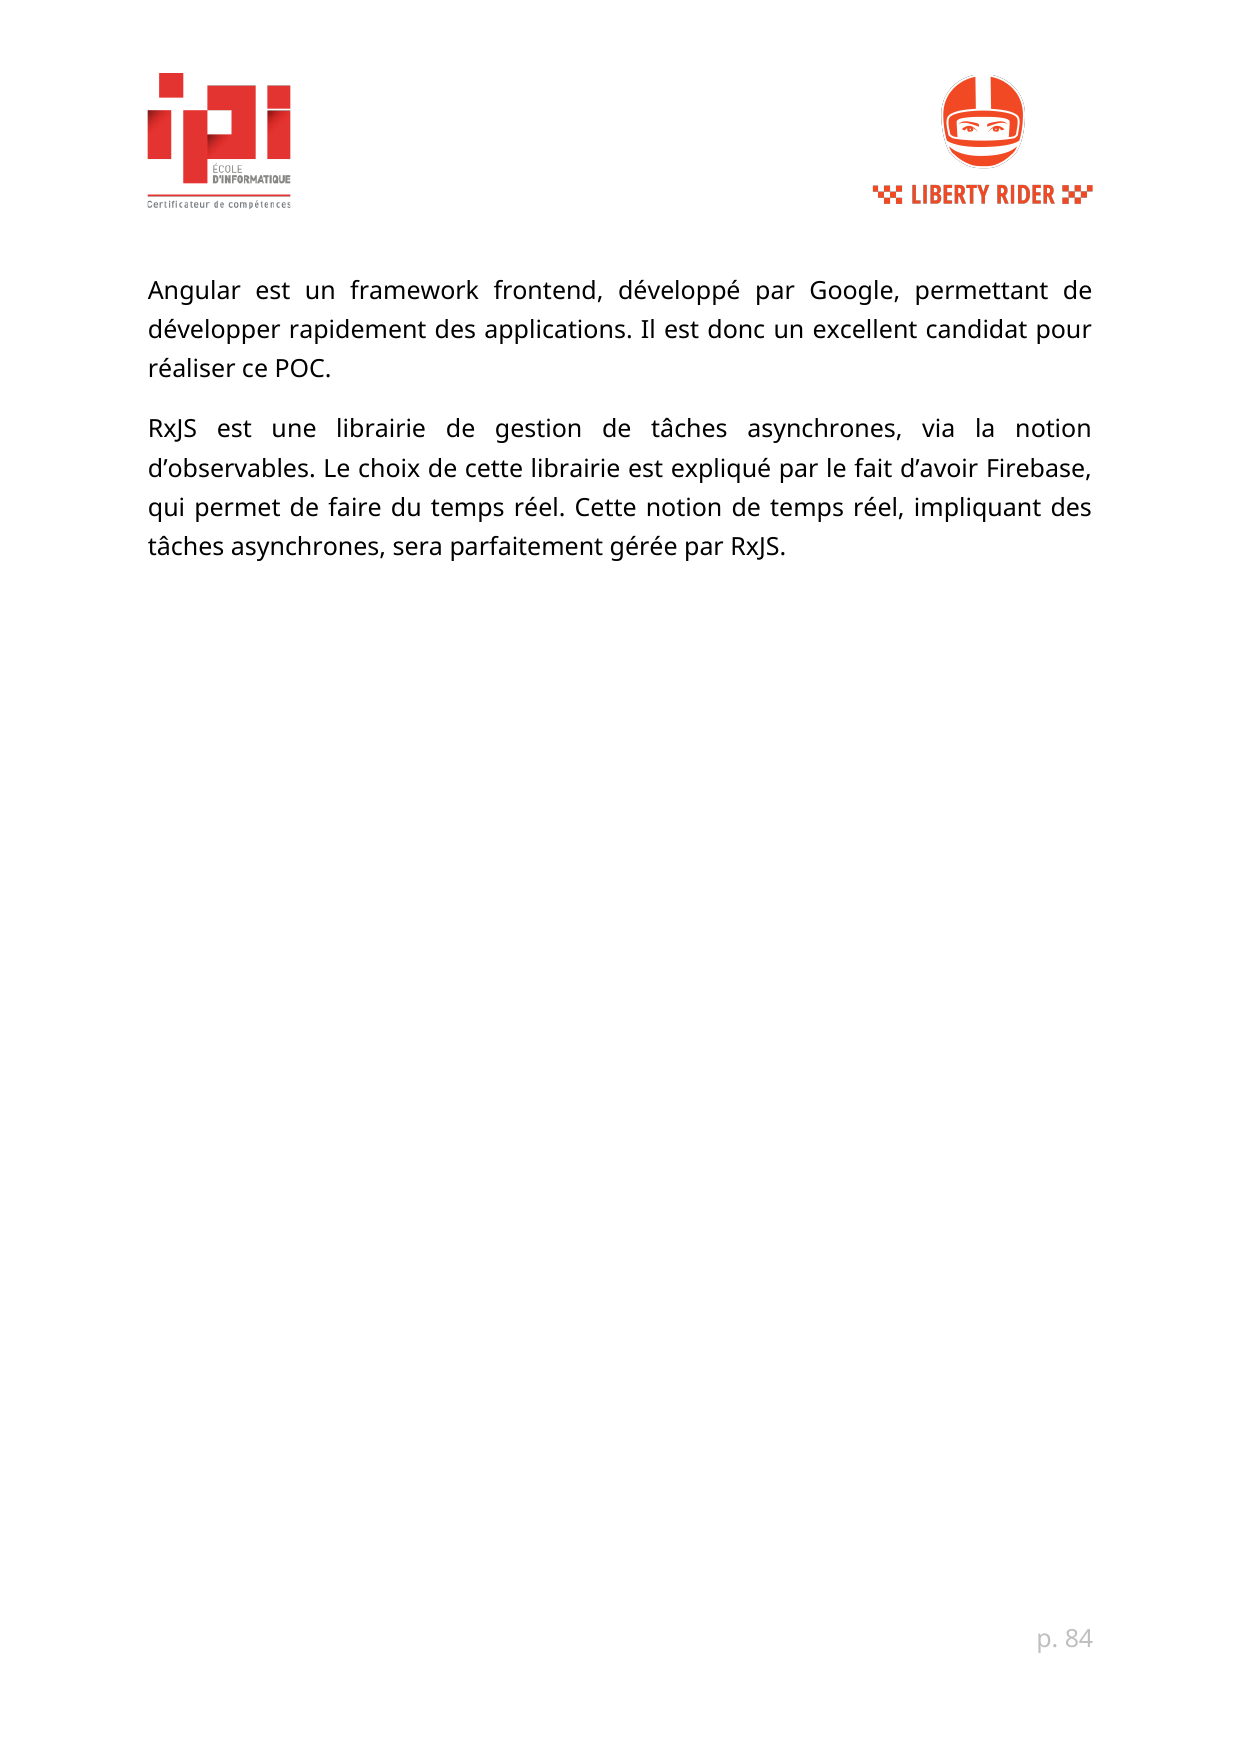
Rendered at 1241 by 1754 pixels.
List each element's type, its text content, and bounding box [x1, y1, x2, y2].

picture [872, 75, 1093, 209]
picture [147, 73, 291, 209]
text RxJS est une librairie de gestion de tâches asynchrones, via la notion d’observables. Le choix de cette librairie est expliqué par le fait d’avoir Firebase, qui permet de faire du temps réel. Cette notion de temps réel, impliquant des tâches asynchrones, sera parfaitement gérée par RxJS. [148, 411, 1093, 563]
text Angular est un framework frontend, développé par Google, permettant de développer rapidement des applications. Il est donc un excellent candidat pour réaliser ce POC. [148, 273, 1093, 385]
